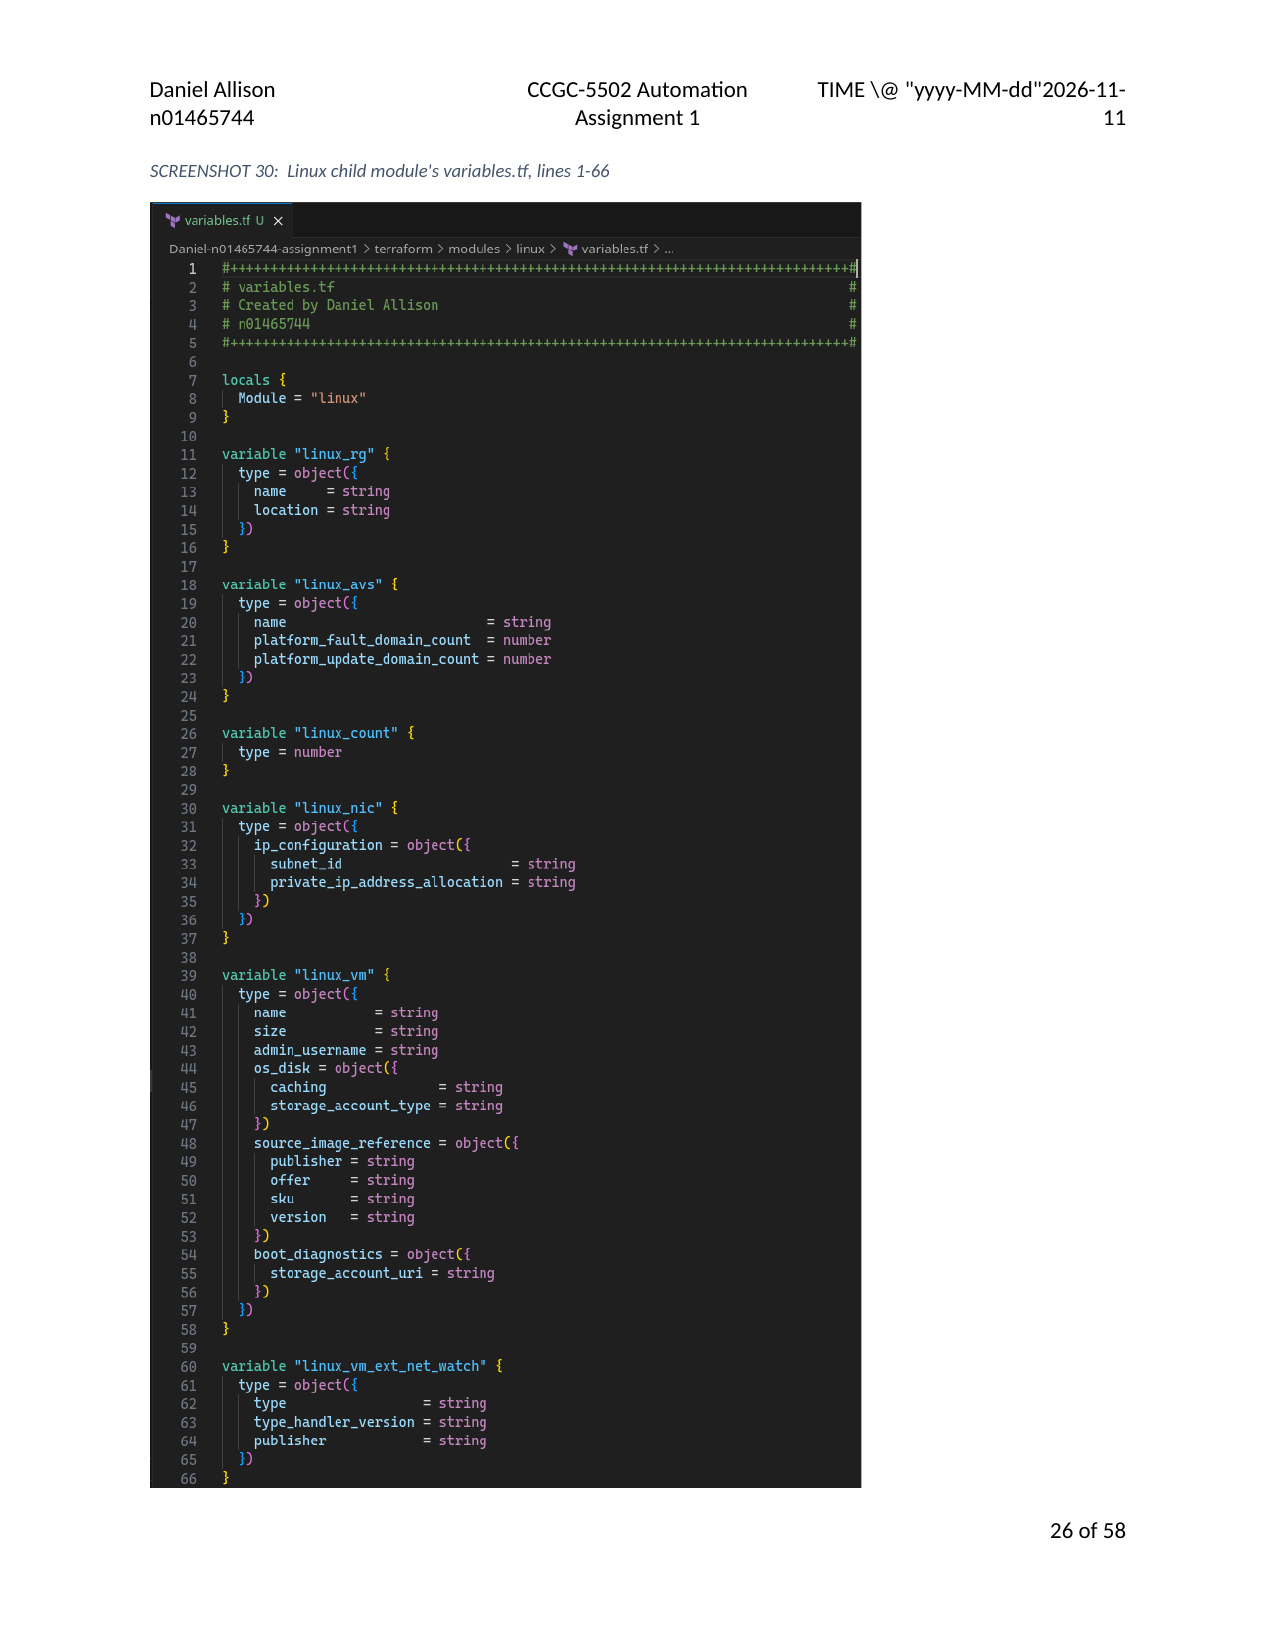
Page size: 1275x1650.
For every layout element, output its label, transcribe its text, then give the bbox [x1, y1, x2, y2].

text SCREENSHOT 30: Linux child module's variables.tf, lines 1-66 [150, 159, 1125, 182]
picture [150, 202, 862, 1488]
